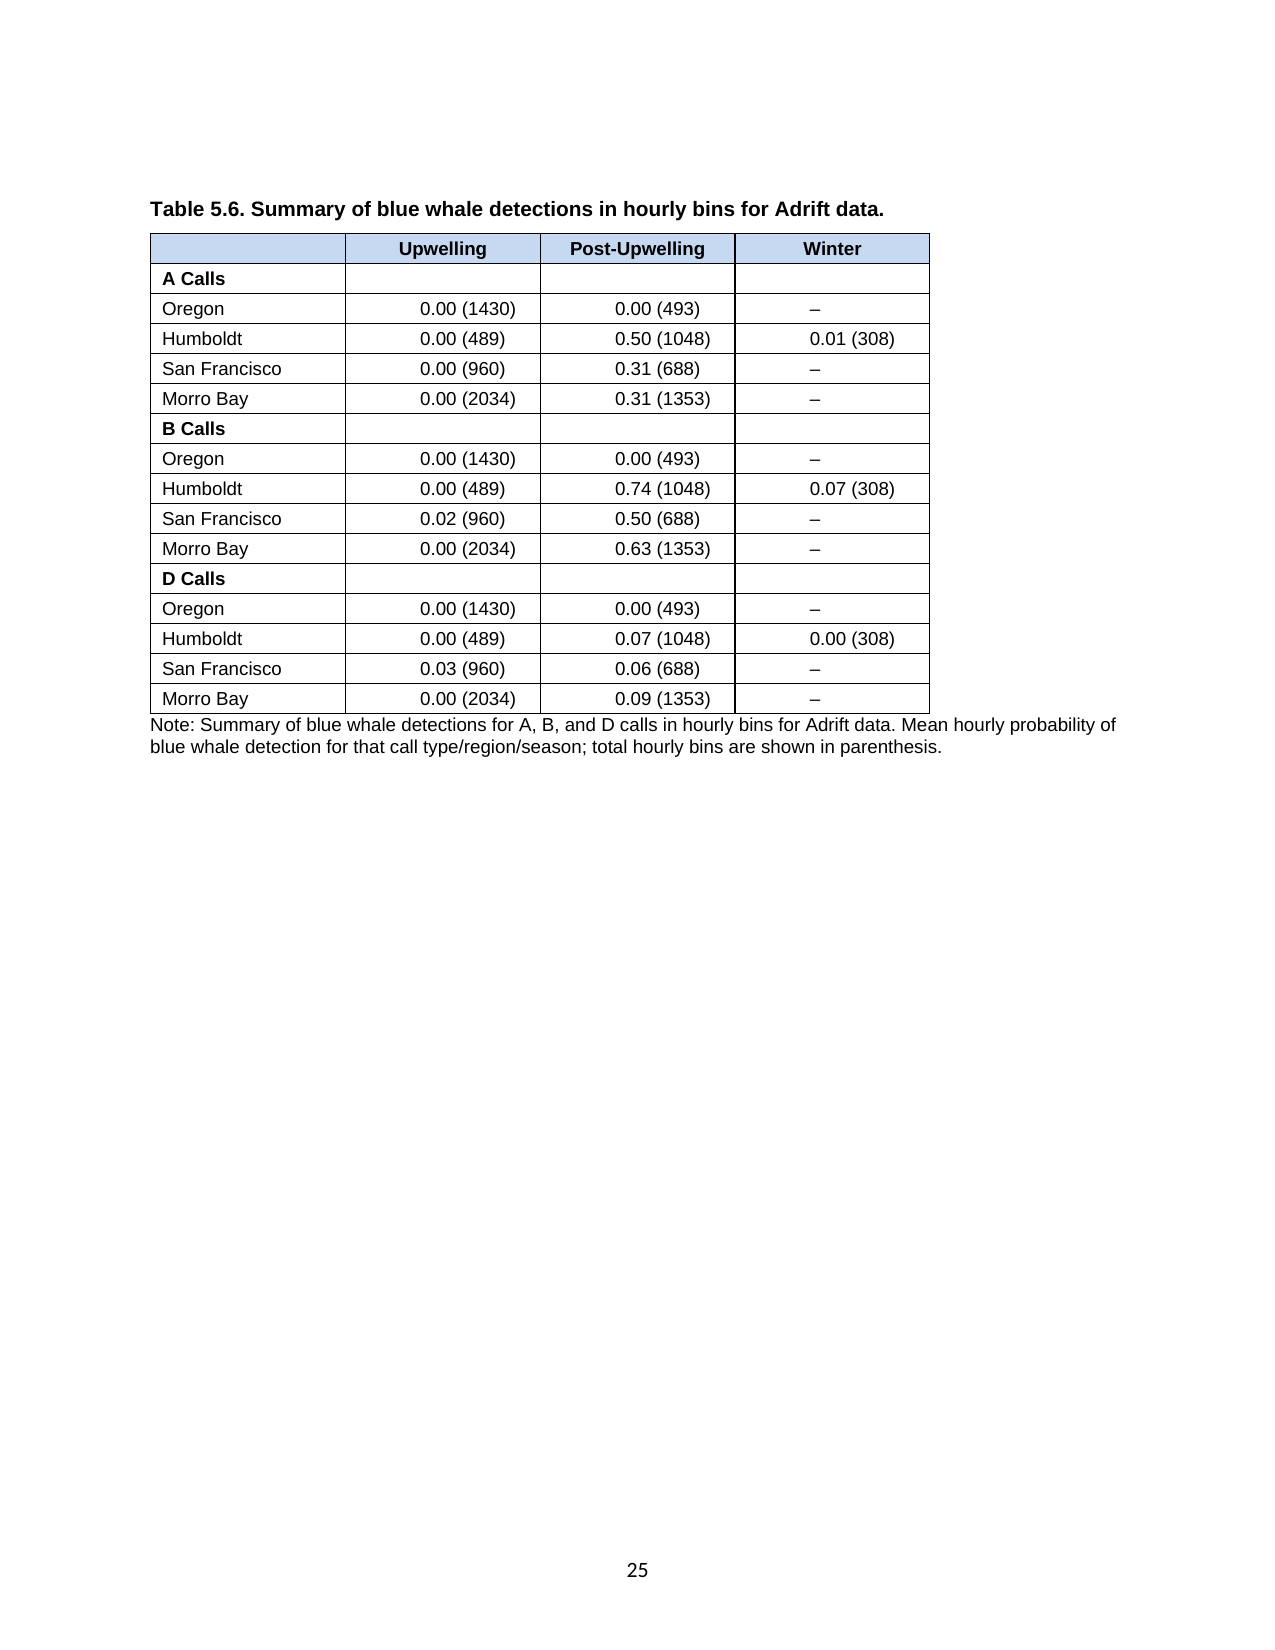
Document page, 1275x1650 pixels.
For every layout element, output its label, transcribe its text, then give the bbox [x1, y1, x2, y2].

table_cell [541, 414, 734, 443]
table_cell 0.00 (489) [346, 624, 540, 653]
table_cell Humboldt [151, 474, 345, 503]
table_cell – [736, 654, 929, 683]
table_cell San Francisco [151, 654, 345, 683]
table_cell B Calls [151, 414, 345, 443]
table_cell Morro Bay [151, 384, 345, 413]
table_cell Morro Bay [151, 534, 345, 563]
table_cell – [736, 354, 929, 383]
table_cell 0.00 (1430) [346, 294, 540, 323]
table_cell A Calls [151, 264, 345, 293]
title Table 5.5. Summary of blue whale detections in hourly bins for Adrift data. [150, 197, 1125, 221]
table_cell 0.00 (489) [346, 324, 540, 353]
table_cell – [736, 504, 929, 533]
table_cell Humboldt [151, 624, 345, 653]
table_cell – [736, 684, 929, 713]
table_cell 0.00 (308) [736, 624, 929, 653]
table_cell – [736, 384, 929, 413]
table_cell D Calls [151, 564, 345, 593]
table_cell – [736, 294, 929, 323]
table_cell 0.00 (493) [541, 294, 734, 323]
table_cell [541, 264, 734, 293]
table_cell 0.63 (1353) [541, 534, 734, 563]
table_cell San Francisco [151, 354, 345, 383]
table_cell [346, 414, 540, 443]
table_cell [541, 564, 734, 593]
table_cell [346, 564, 540, 593]
table_cell 0.00 (489) [346, 474, 540, 503]
table_cell 0.00 (2034) [346, 684, 540, 713]
table_cell 0.31 (688) [541, 354, 734, 383]
table_cell [736, 414, 929, 443]
table_cell 0.07 (308) [736, 474, 929, 503]
table_cell 0.00 (1430) [346, 444, 540, 473]
table_cell Oregon [151, 294, 345, 323]
table_cell 0.00 (2034) [346, 534, 540, 563]
table_header [151, 234, 345, 263]
table_cell – [736, 594, 929, 623]
table_cell 0.00 (493) [541, 444, 734, 473]
table_cell Oregon [151, 444, 345, 473]
table_cell 0.00 (493) [541, 594, 734, 623]
table_header Winter [736, 234, 929, 263]
table_cell [736, 564, 929, 593]
text Note: Summary of blue whale detections for A, B, and D calls in hourly bins for Adrift data. Mean hourly probability of blue whale detection for that call type/region/season; total hourly bins are shown in parenthesis. [150, 714, 1125, 757]
table_header Post-Upwelling [541, 234, 734, 263]
table_cell 0.02 (960) [346, 504, 540, 533]
table_cell 0.09 (1353) [541, 684, 734, 713]
table_cell 0.00 (2034) [346, 384, 540, 413]
table_header Upwelling [346, 234, 540, 263]
table_cell 0.06 (688) [541, 654, 734, 683]
table_cell Humboldt [151, 324, 345, 353]
table_cell 0.01 (308) [736, 324, 929, 353]
table_cell 0.50 (688) [541, 504, 734, 533]
table_cell 0.00 (960) [346, 354, 540, 383]
table_cell 0.07 (1048) [541, 624, 734, 653]
table_cell 0.31 (1353) [541, 384, 734, 413]
table_cell – [736, 444, 929, 473]
table_cell 0.50 (1048) [541, 324, 734, 353]
table_cell 0.03 (960) [346, 654, 540, 683]
table_cell Oregon [151, 594, 345, 623]
table_cell Morro Bay [151, 684, 345, 713]
table_cell San Francisco [151, 504, 345, 533]
table_cell 0.74 (1048) [541, 474, 734, 503]
table_cell – [736, 534, 929, 563]
table_cell [736, 264, 929, 293]
table_cell 0.00 (1430) [346, 594, 540, 623]
table_cell [346, 264, 540, 293]
